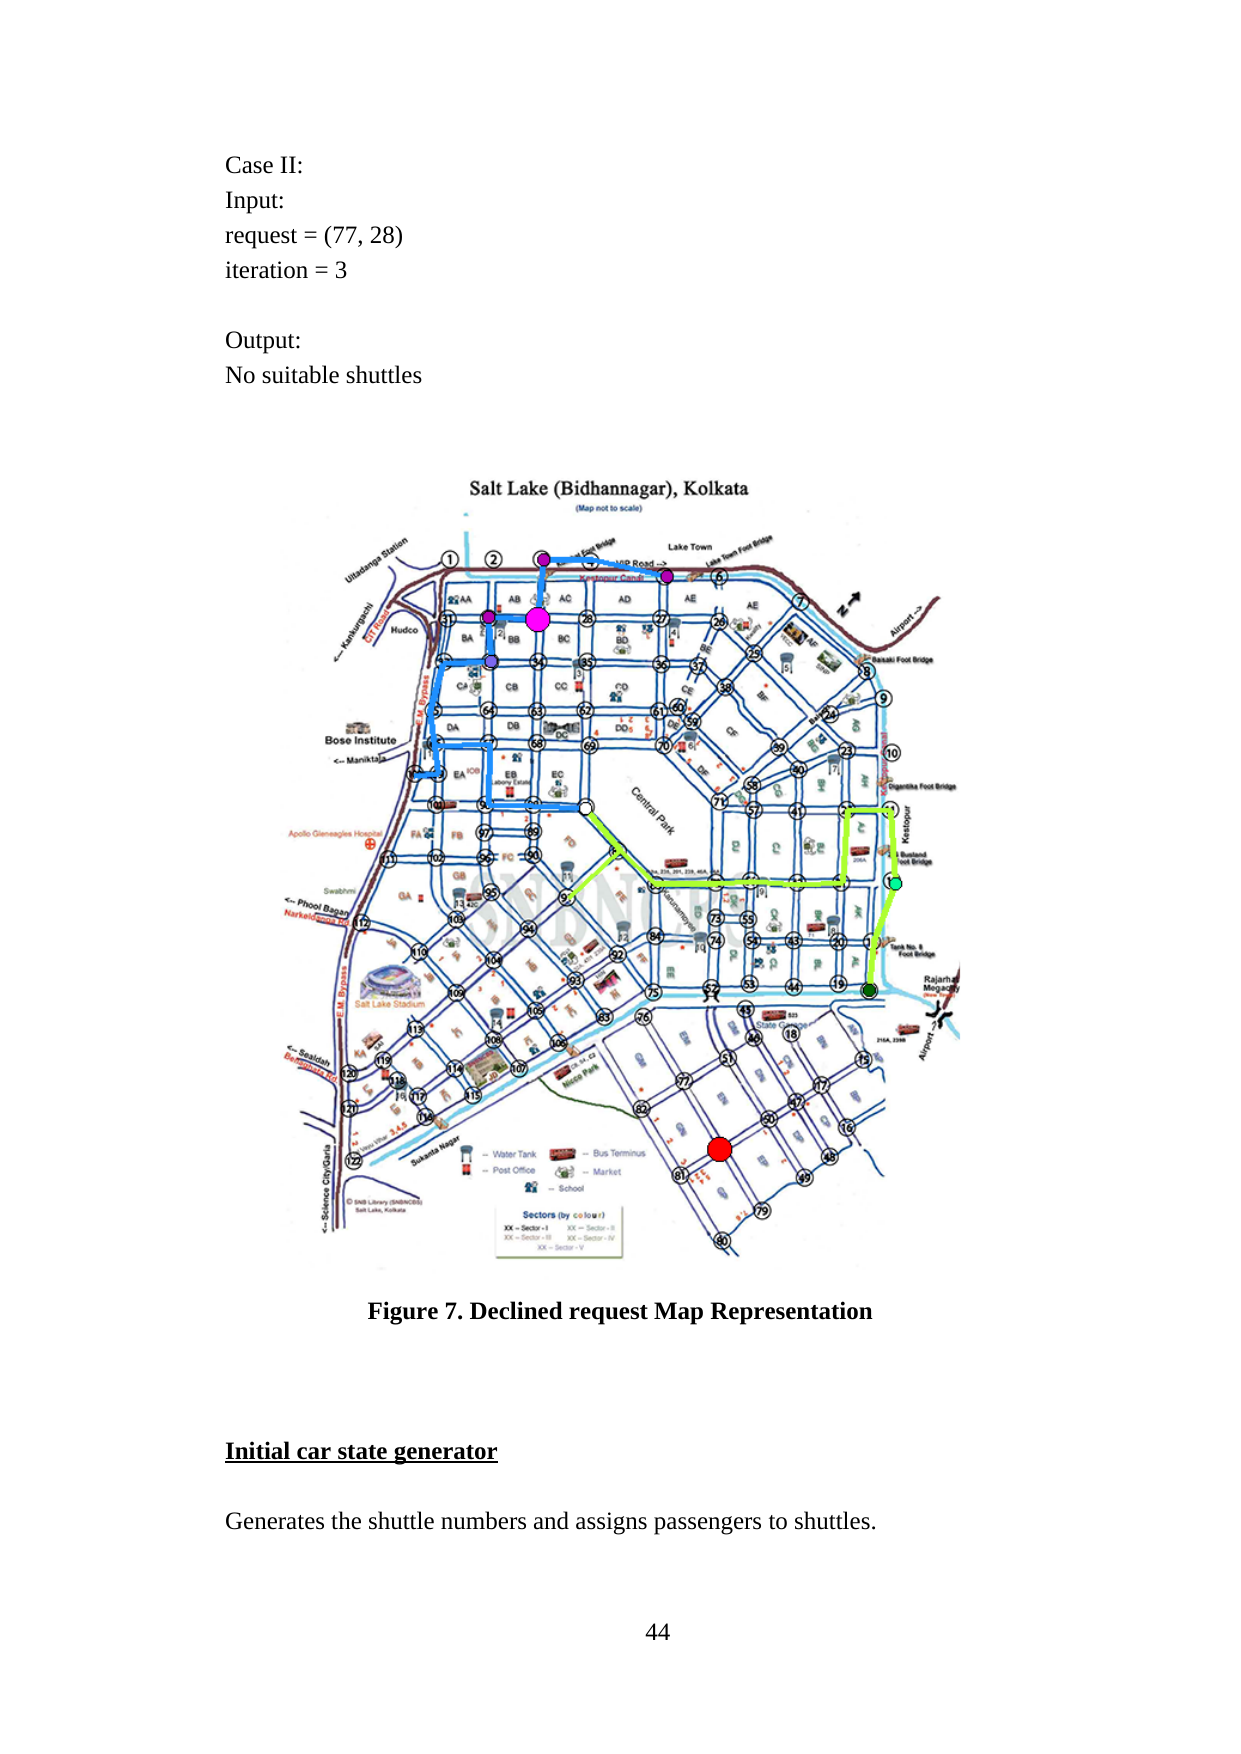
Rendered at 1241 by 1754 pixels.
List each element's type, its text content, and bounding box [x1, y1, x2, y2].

picture [280, 430, 961, 1290]
text Generates the shuttle numbers and assigns passengers to shuttles. [225, 1506, 1090, 1535]
text Figure 7. Declined request Map Representation [150, 1296, 1090, 1325]
text Initial car state generator [225, 1436, 1090, 1465]
text Case II: [225, 150, 1090, 179]
text iteration = 3 [225, 255, 1090, 284]
text No suitable shuttles [225, 360, 1090, 389]
text request = (77, 28) [225, 220, 1090, 249]
text Output: [225, 325, 1090, 354]
text Input: [225, 185, 1090, 214]
